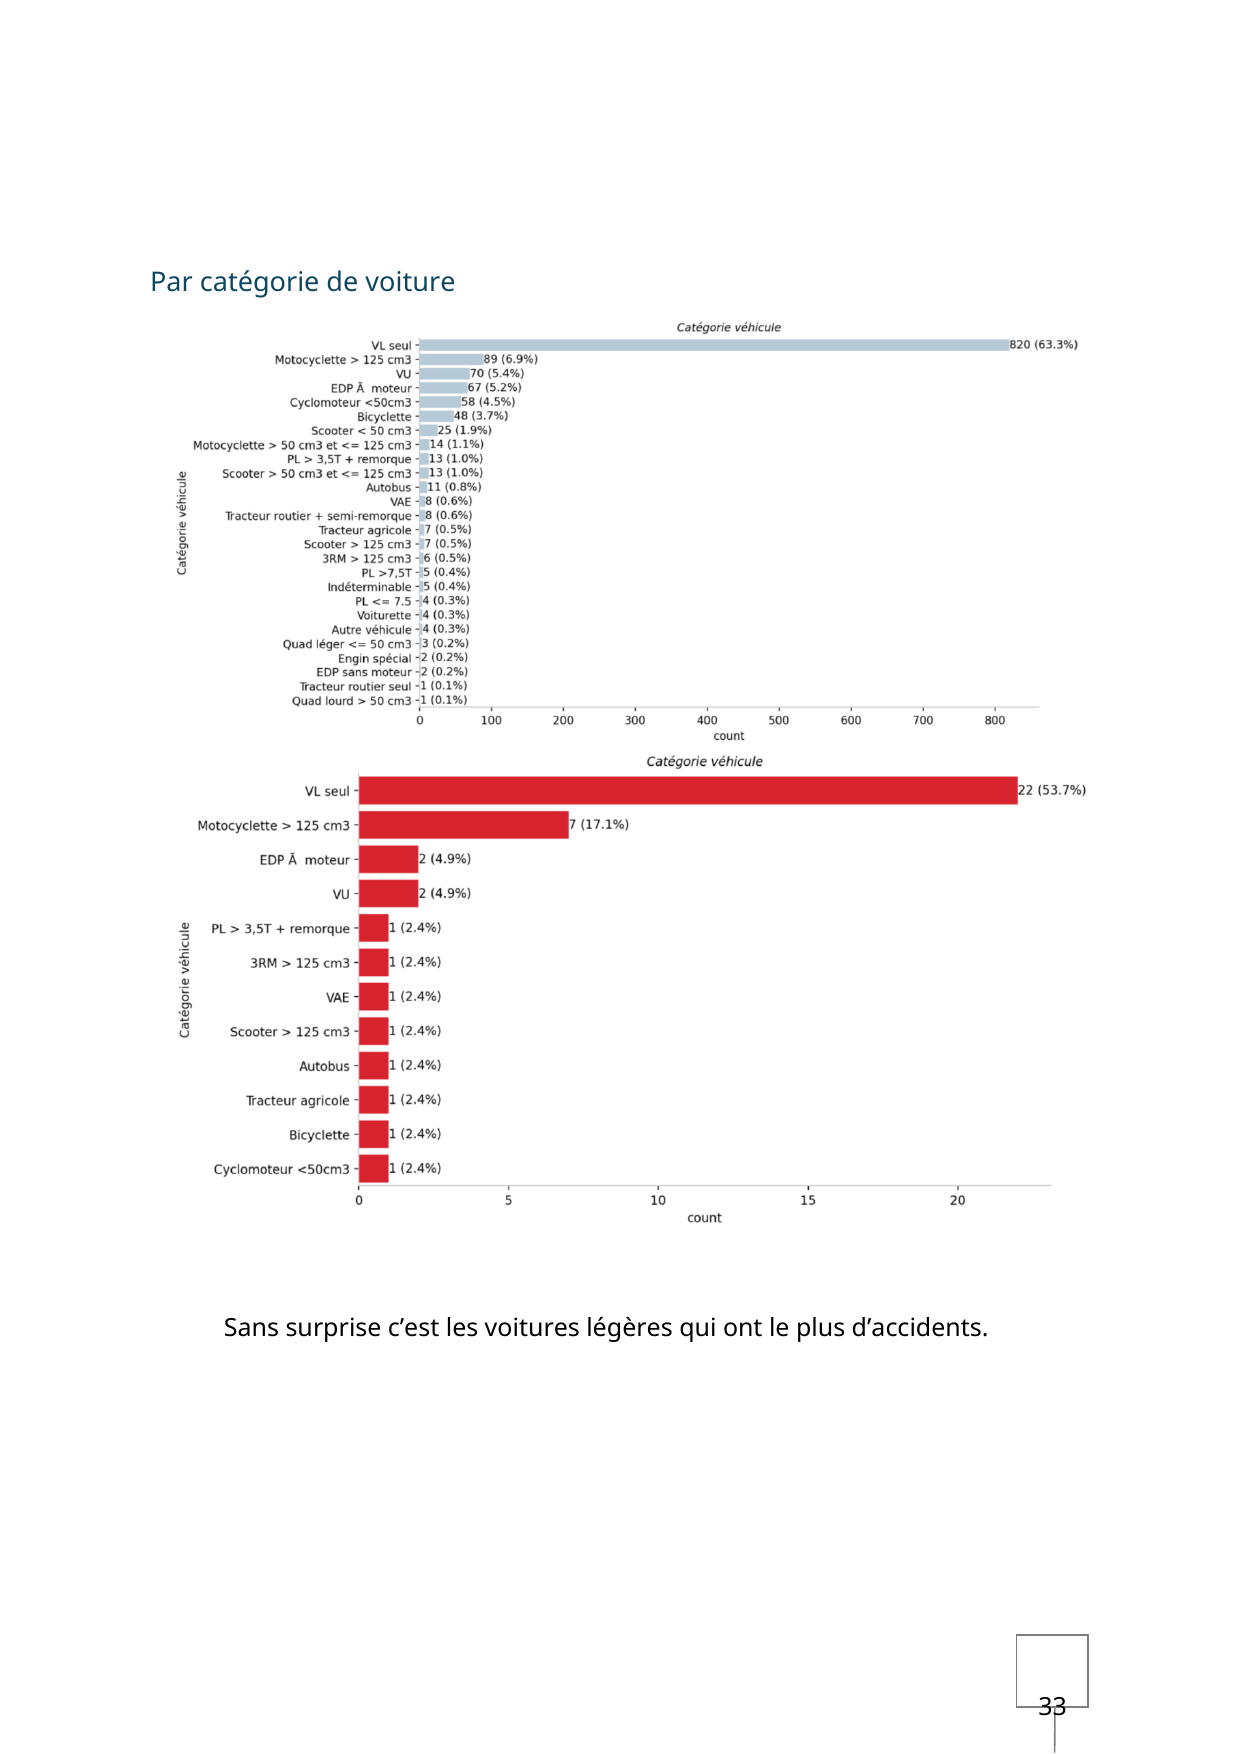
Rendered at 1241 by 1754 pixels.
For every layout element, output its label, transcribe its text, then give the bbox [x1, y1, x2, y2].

text Par catégorie de voiture [150, 262, 1090, 299]
picture [150, 753, 1089, 1232]
text Sans surprise c’est les voitures légères qui ont le plus d’accidents. [150, 1310, 1090, 1344]
picture [150, 321, 1089, 749]
